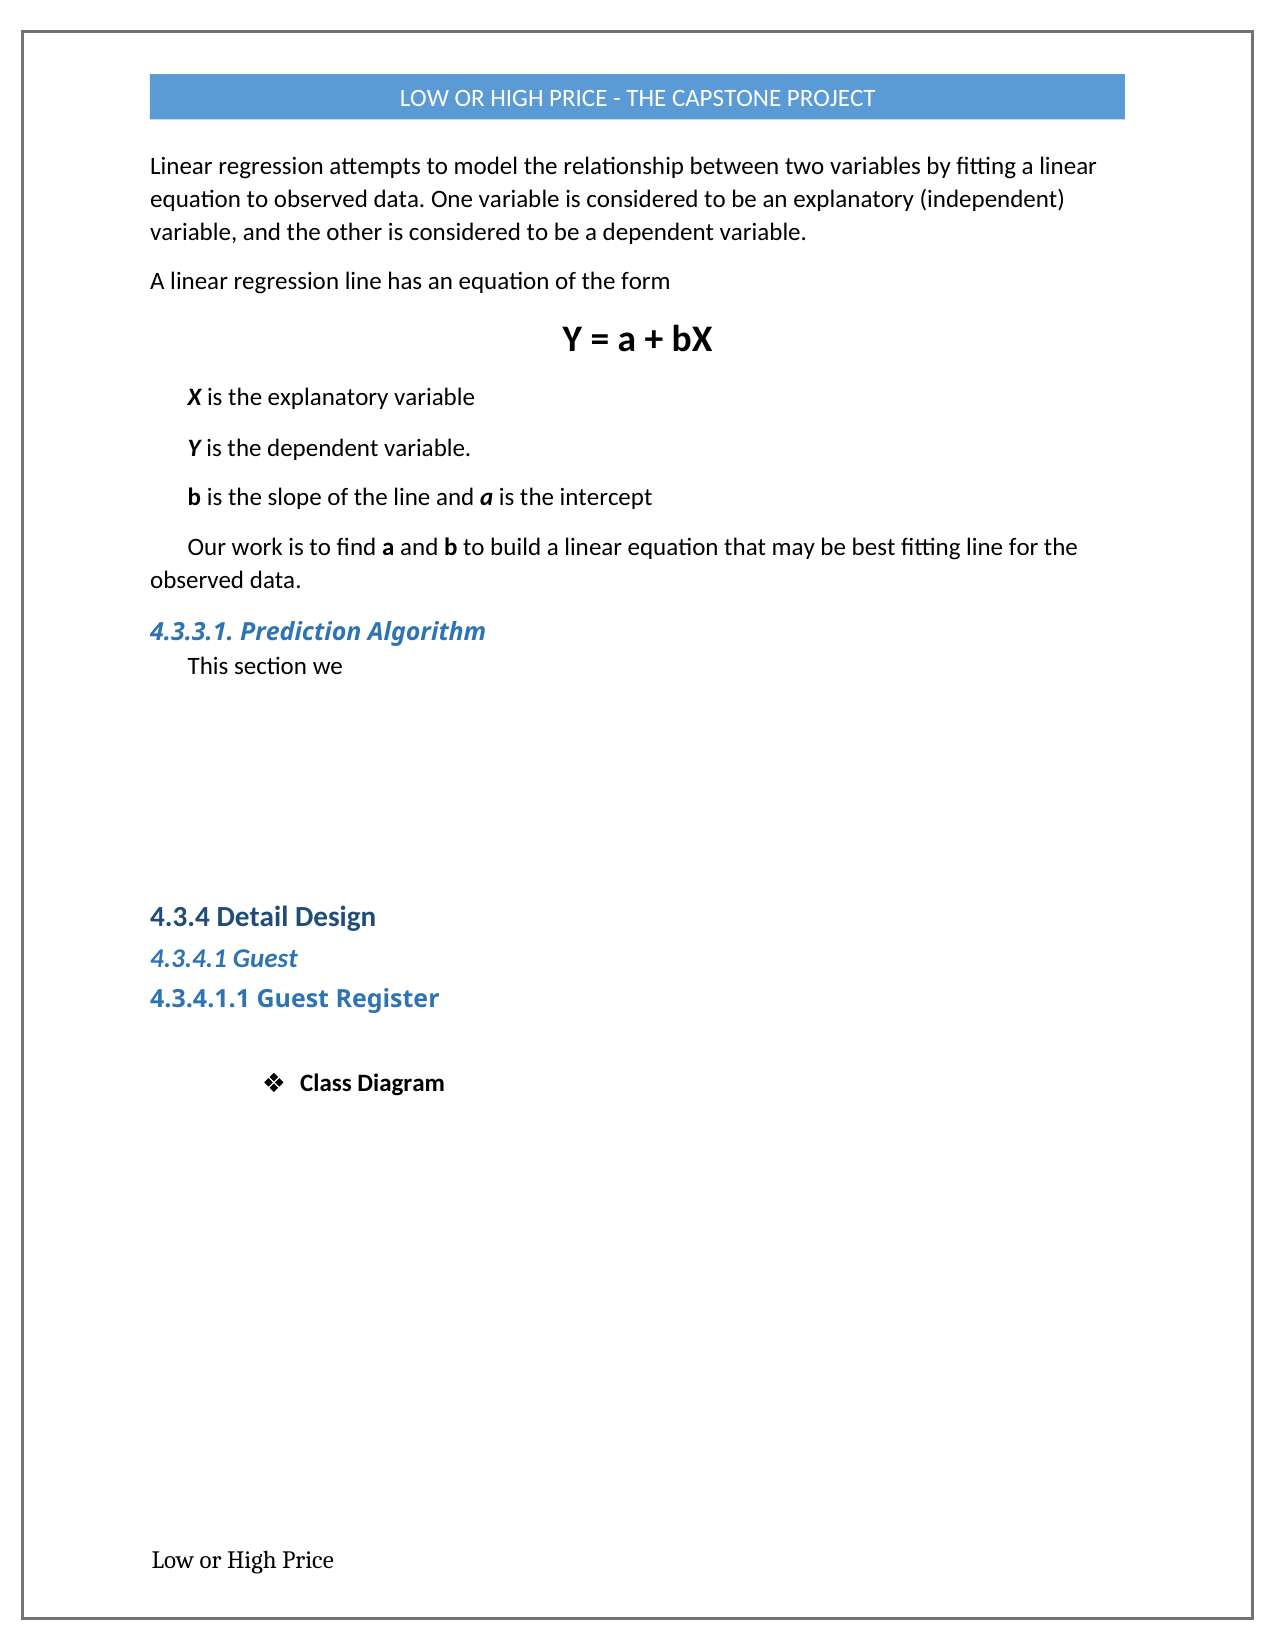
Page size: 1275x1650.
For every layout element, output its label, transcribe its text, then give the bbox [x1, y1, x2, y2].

subtitle 4.3.3.1. Prediction Algorithm [150, 614, 1125, 648]
subtitle 4.3.4.1 Guest [150, 941, 1125, 974]
text A linear regression line has an equation of the form [150, 265, 1125, 296]
text b is the slope of the line and a is the intercept [150, 482, 1125, 512]
text Y is the dependent variable. [150, 432, 1125, 462]
subtitle 4.3.4.1.1 Guest Register [150, 981, 1125, 1015]
text X is the explanatory variable [150, 381, 1125, 412]
subtitle 4.3.4 Detail Design [150, 898, 1125, 934]
text This section we [150, 650, 1125, 681]
text Linear regression attempts to model the relationship between two variables by fitting a linear equation to observed data. One variable is considered to be an explanatory (independent) variable, and the other is considered to be a dependent variable. [150, 150, 1125, 246]
list Class Diagram [262, 1067, 1125, 1098]
text Our work is to find a and b to build a linear equation that may be best fitting line for the observed data. [150, 531, 1125, 594]
text Y = a + bX [150, 315, 1125, 361]
